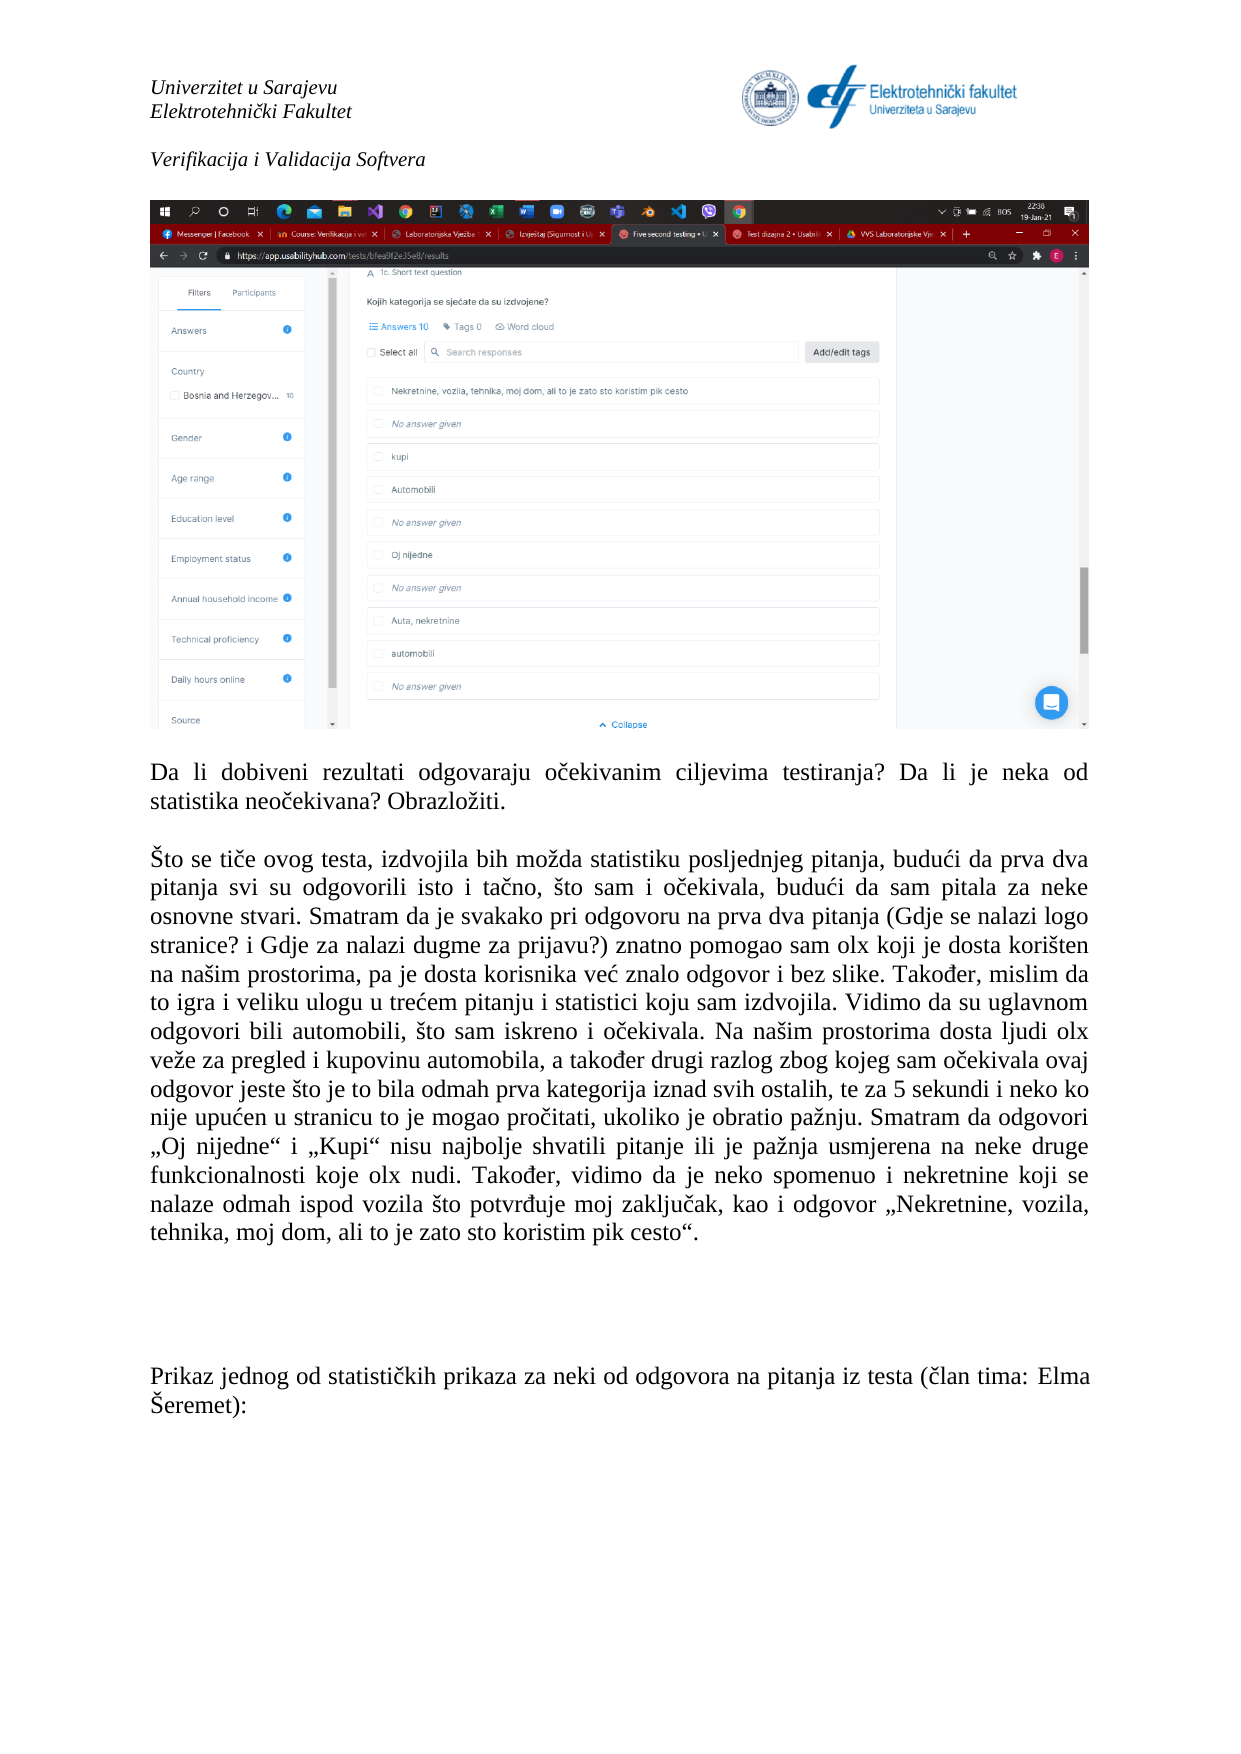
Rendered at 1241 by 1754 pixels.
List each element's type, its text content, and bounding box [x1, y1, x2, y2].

picture [736, 61, 1022, 133]
text Da li dobiveni rezultati odgovaraju očekivanim ciljevima testiranja? Da li je neka od statistika neočekivana? Obrazložiti. [150, 757, 1090, 815]
text Prikaz jednog od statističkih prikaza za neki od odgovora na pitanja iz testa (član tima: ): [150, 1361, 1090, 1419]
picture [150, 200, 1089, 729]
